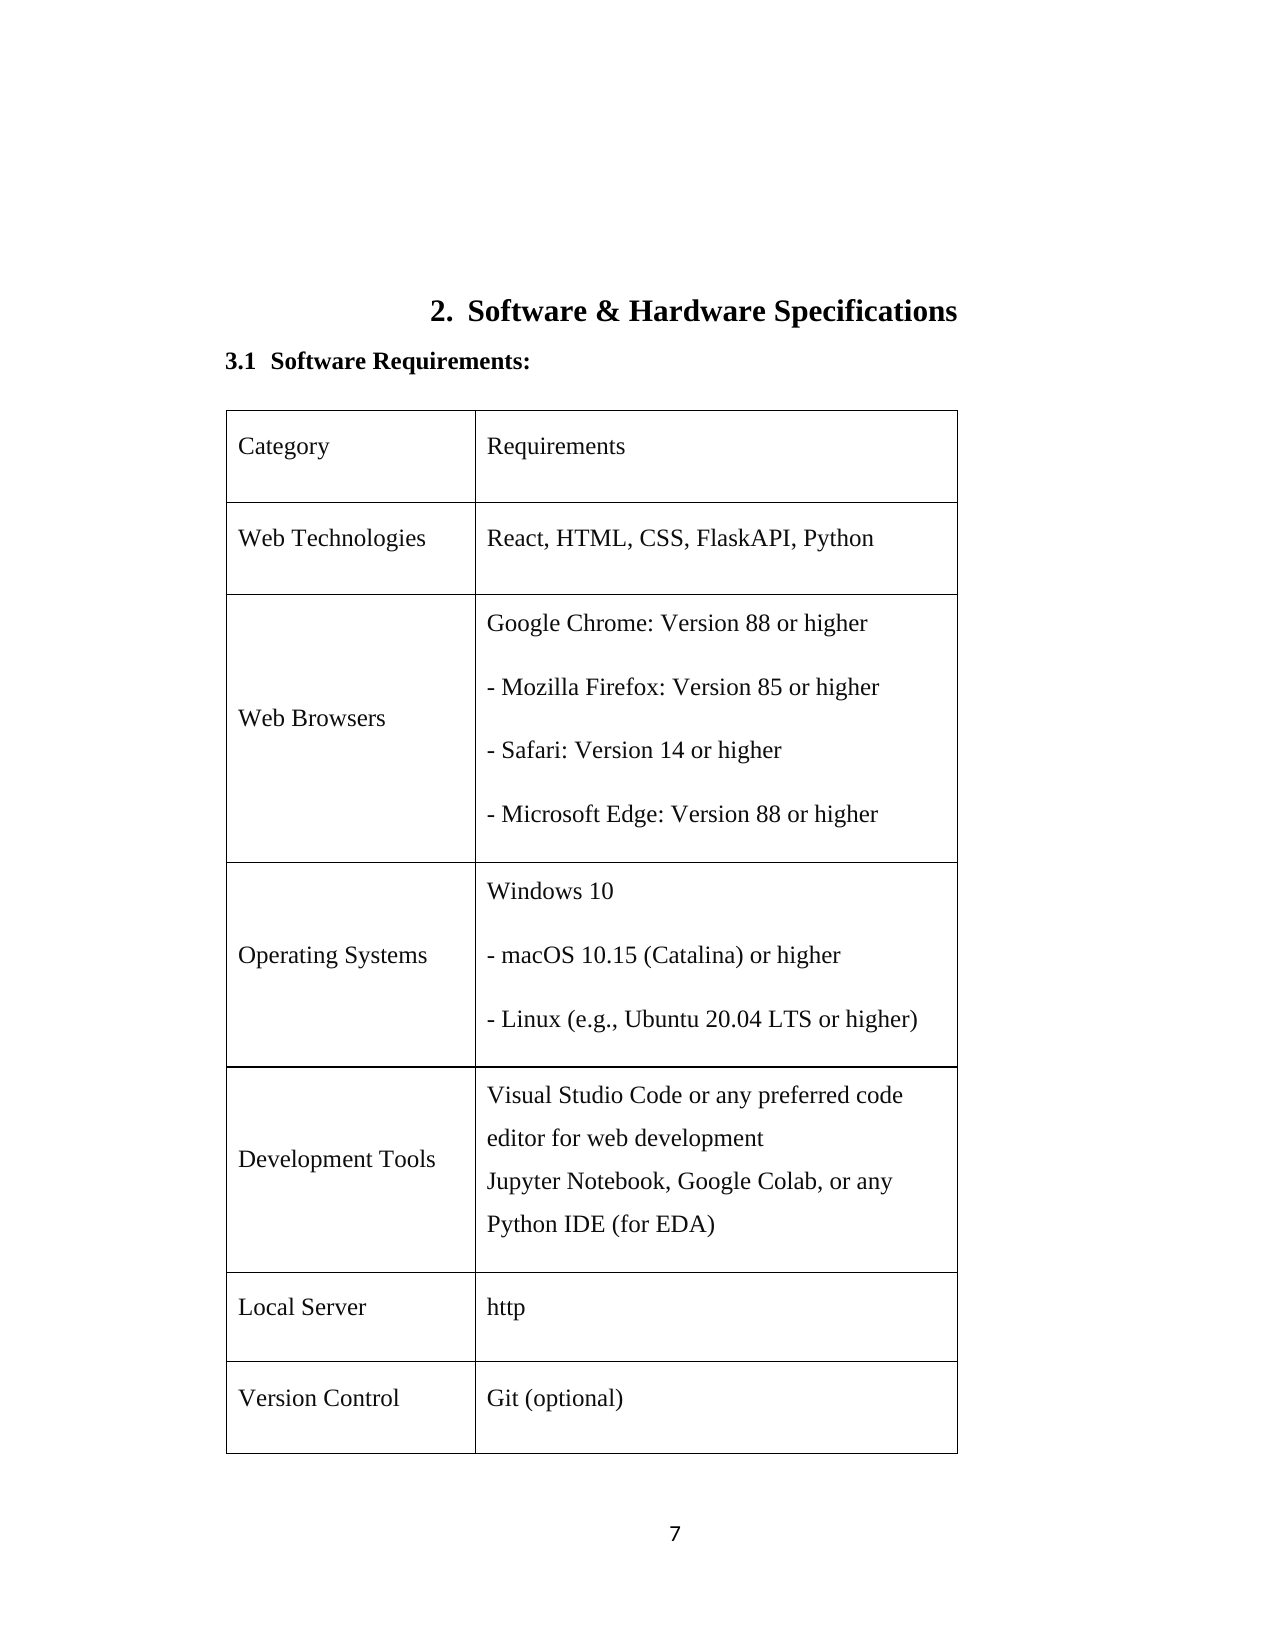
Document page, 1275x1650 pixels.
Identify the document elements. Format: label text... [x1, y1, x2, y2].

list Software & Hardware Specifications [262, 292, 1125, 328]
table_cell React, HTML, CSS, FlaskAPI, Python [476, 503, 957, 594]
table_header Requirements [476, 411, 957, 502]
table_cell Web Technologies [227, 503, 475, 594]
list Software Requirements: [225, 346, 1125, 375]
table_cell Web Browsers [227, 595, 475, 862]
table_cell Operating Systems [227, 863, 475, 1066]
table_cell Google Chrome: Version 88 or higher - Mozilla Firefox: Version 85 or higher - Safari: Version 14 or higher - Microsoft Edge: Version 88 or higher [476, 595, 957, 862]
table_cell Visual Studio Code or any preferred code editor for web development Jupyter Notebook, Google Colab, or any Python IDE (for EDA) [476, 1068, 957, 1272]
table_cell Windows 10 - macOS 10.15 (Catalina) or higher - Linux (e.g., Ubuntu 20.04 LTS or higher) [476, 863, 957, 1066]
table_header Category [227, 411, 475, 502]
table_cell http [476, 1273, 957, 1361]
table_cell Version Control [227, 1362, 475, 1453]
table_cell Git (optional) [476, 1362, 957, 1453]
table_cell Local Server [227, 1273, 475, 1361]
table_cell Development Tools [227, 1068, 475, 1272]
